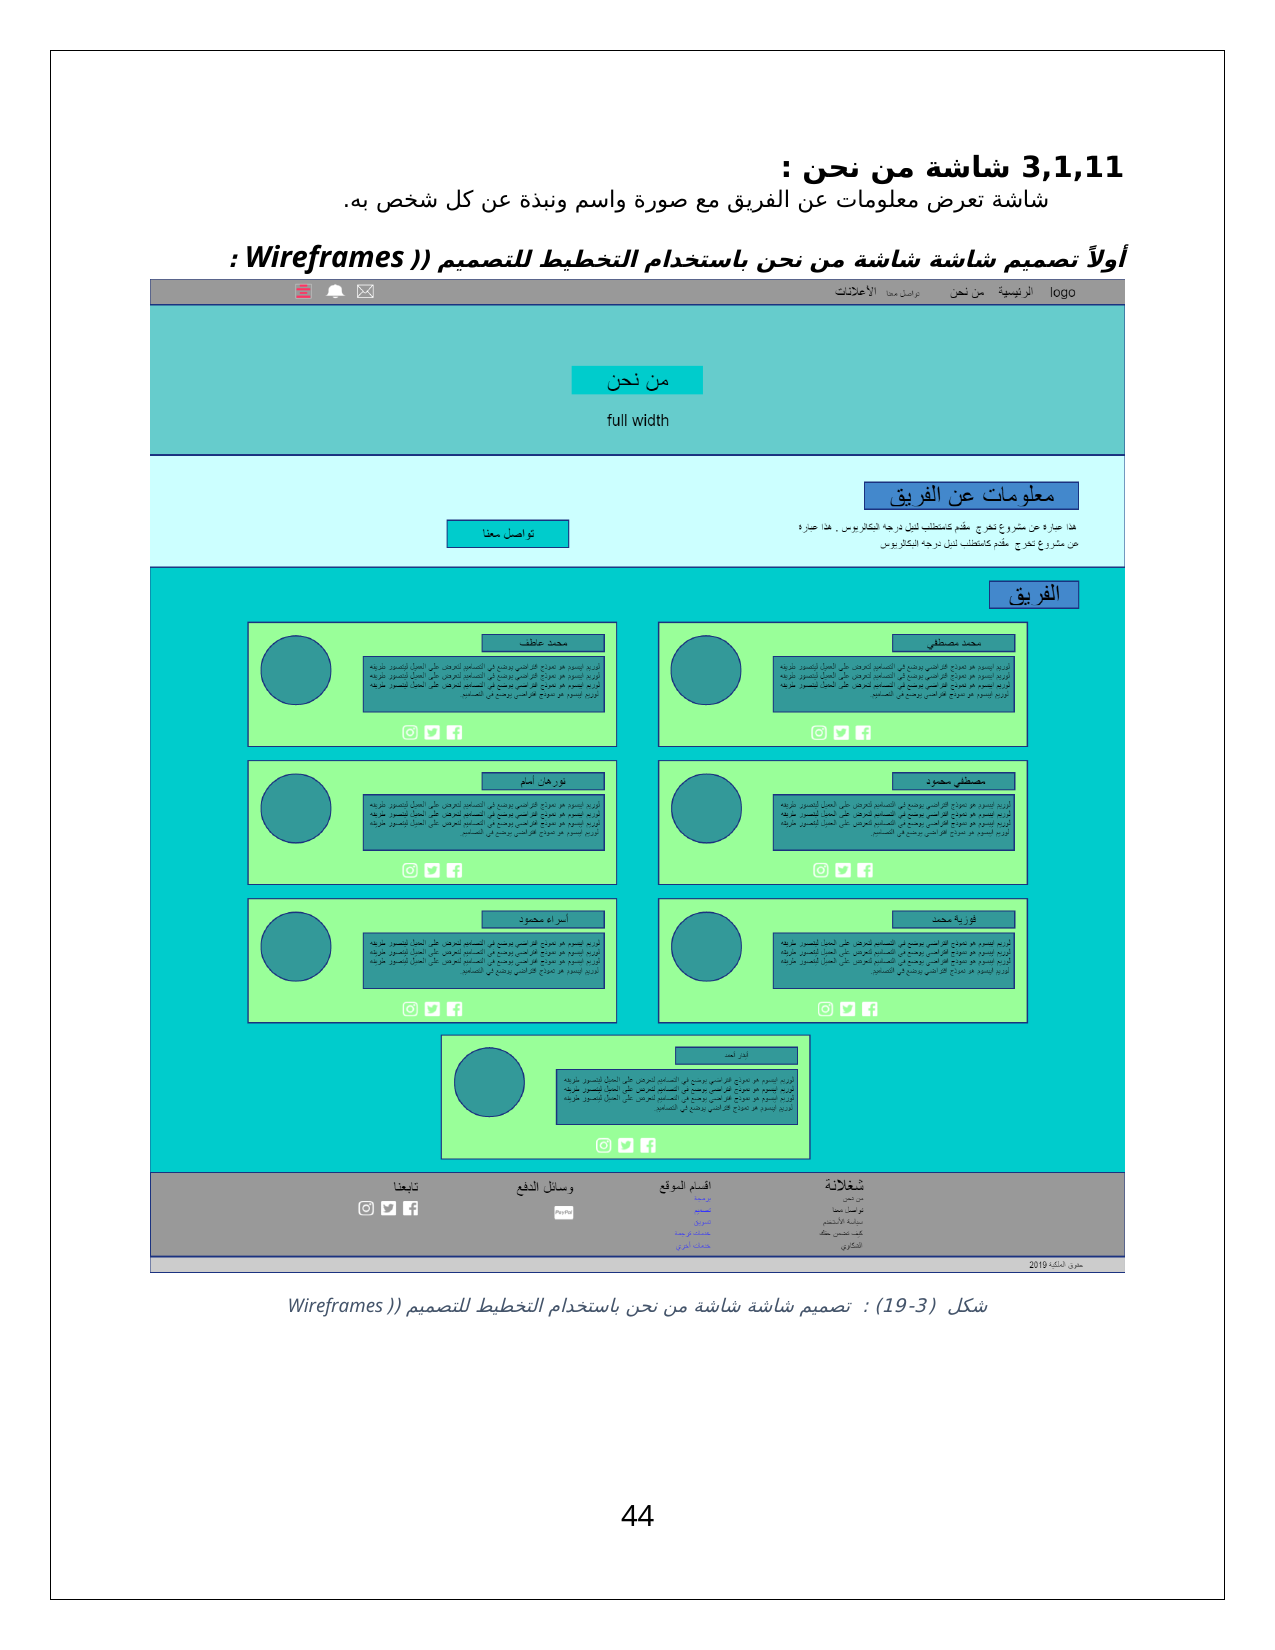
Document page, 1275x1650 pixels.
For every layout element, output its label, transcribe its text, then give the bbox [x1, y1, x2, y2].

subtitle أولاً تصميم شاشة شاشة من نحن باستخدام التخطيط للتصميم ((Wireframes : [150, 236, 1124, 276]
text شاشة تعرض معلومات عن الفريق مع صورة واسم ونبذة عن كل شخص به. [150, 187, 1125, 213]
picture [150, 279, 1125, 1273]
subtitle 3,1,11 شاشة من نحن : [150, 150, 1124, 184]
text شكل (3-19) : تصميم شاشة شاشة من نحن باستخدام التخطيط للتصميم ((Wireframes [150, 1292, 1125, 1318]
